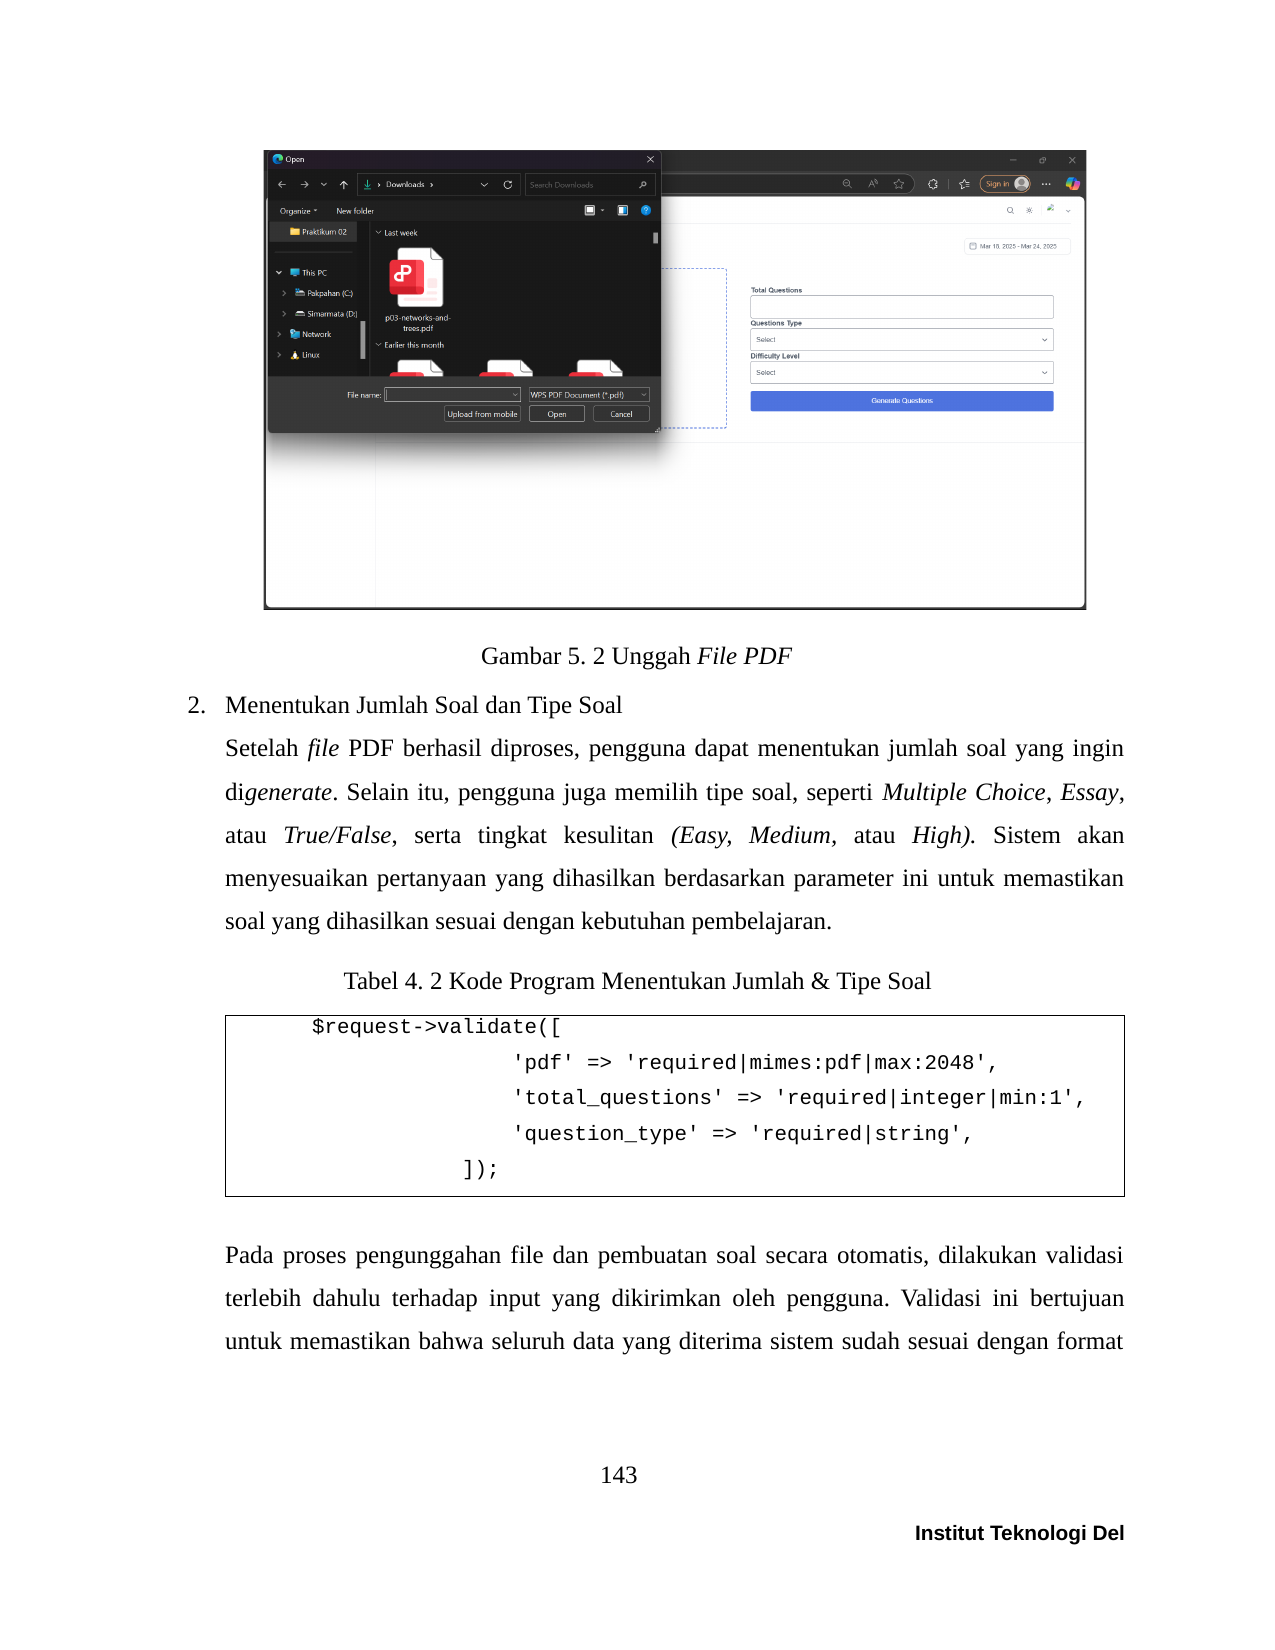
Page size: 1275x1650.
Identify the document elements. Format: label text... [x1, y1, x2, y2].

list Setelah file PDF berhasil diproses, pengguna dapat menentukan jumlah soal yang ingin digenerate. Selain itu, pengguna juga memilih tipe soal, seperti Multiple Choice, Essay, atau True/False, serta tingkat kesulitan (Easy, Medium, atau High). Sistem akan menyesuaikan pertanyaan yang dihasilkan berdasarkan parameter ini untuk memastikan soal yang dihasilkan sesuai dengan kebutuhan pembelajaran. [225, 733, 1125, 935]
list Menentukan Jumlah Soal dan Tipe Soal [187, 690, 1125, 719]
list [225, 1240, 1125, 1355]
picture [263, 150, 1087, 610]
text Tabel 4. 2 Kode Program Menentukan Jumlah & Tipe Soal [150, 966, 1125, 994]
table_header $request->validate([ 'pdf' => 'required|mimes:pdf|max:2048', 'total_questions' => 'required|integer|min:1', 'question_type' => 'required|string', ]); [226, 1016, 1124, 1196]
text Gambar 5. 2 Unggah File PDF [150, 641, 1125, 669]
